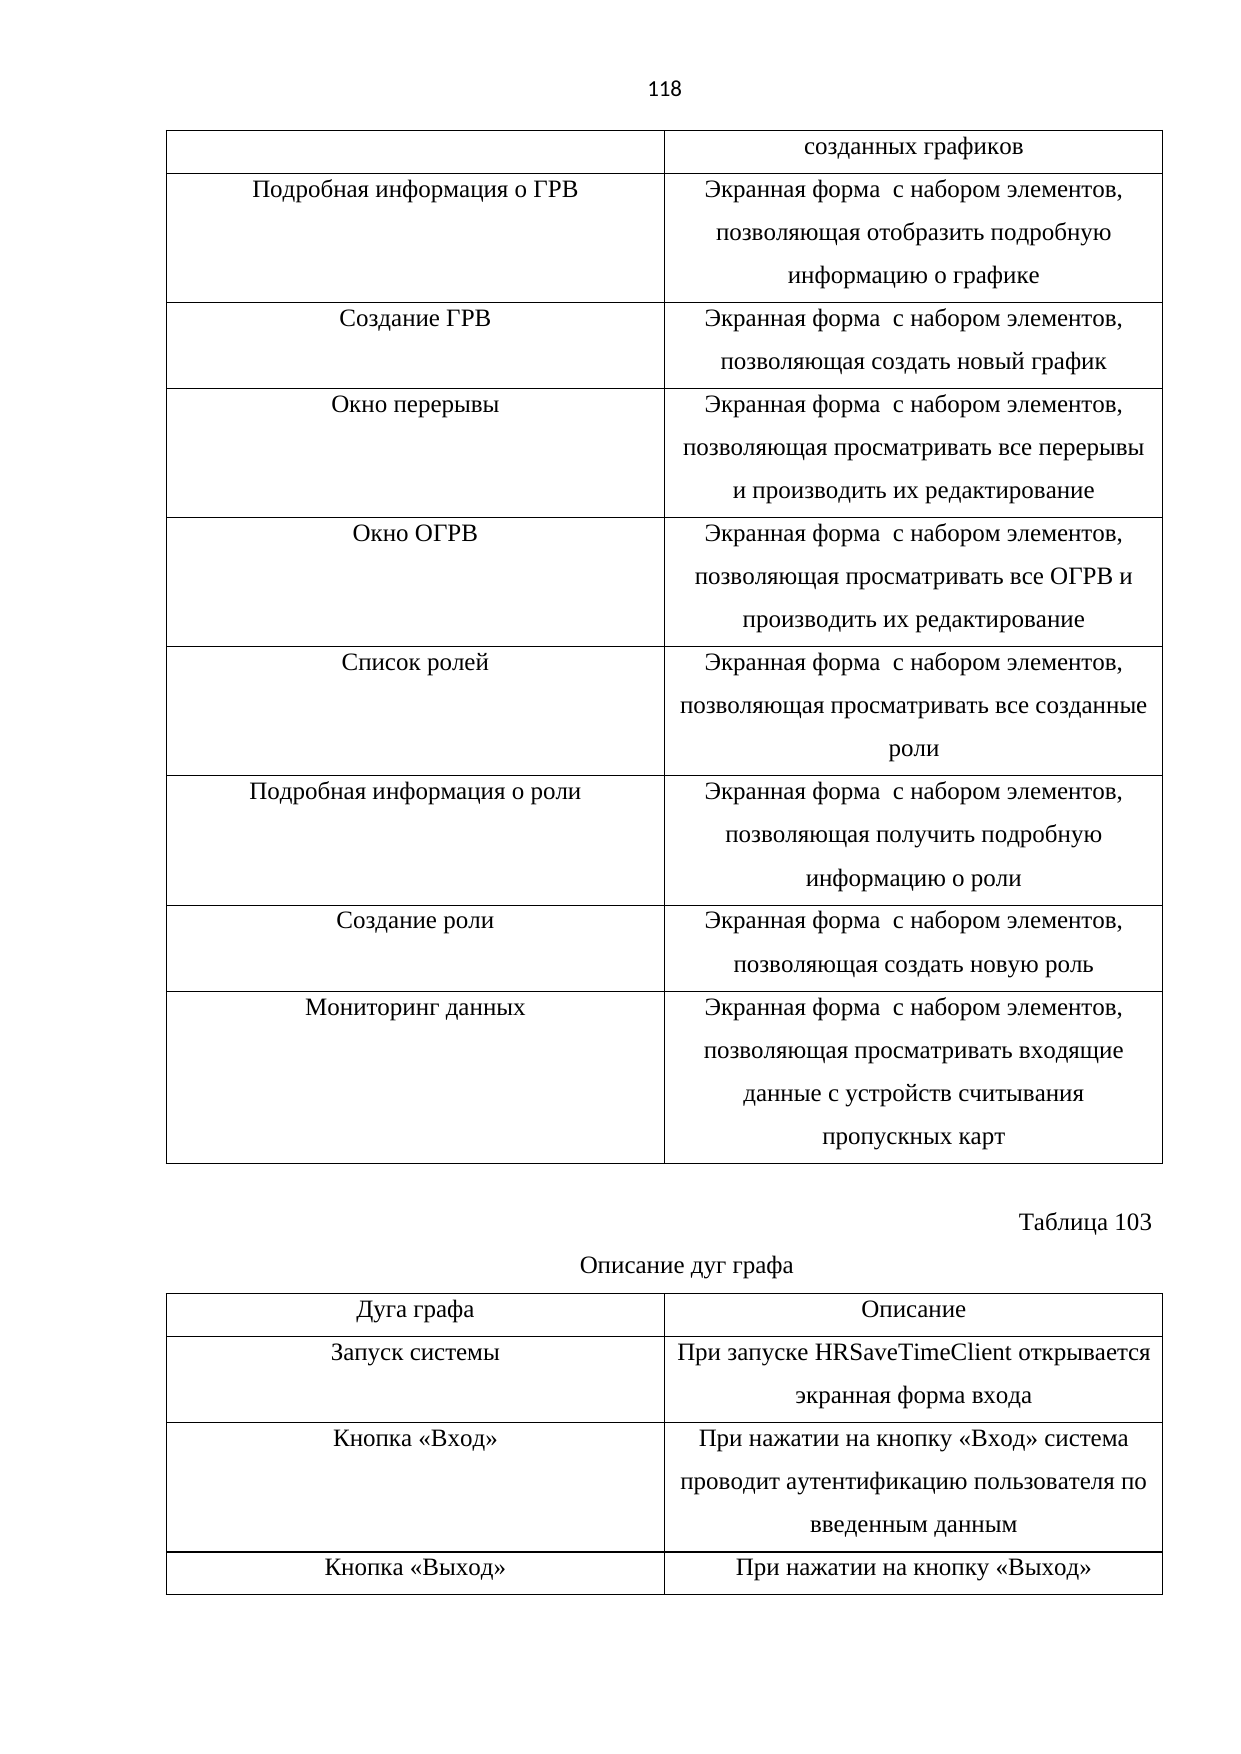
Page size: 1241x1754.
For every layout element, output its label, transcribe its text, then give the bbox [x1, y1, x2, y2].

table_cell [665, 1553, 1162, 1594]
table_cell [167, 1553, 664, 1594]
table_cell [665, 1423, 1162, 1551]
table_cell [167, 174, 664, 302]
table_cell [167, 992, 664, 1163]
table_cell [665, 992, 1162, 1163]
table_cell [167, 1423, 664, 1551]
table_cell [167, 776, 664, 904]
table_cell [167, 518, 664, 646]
text Описание дуг графа [177, 1250, 1152, 1279]
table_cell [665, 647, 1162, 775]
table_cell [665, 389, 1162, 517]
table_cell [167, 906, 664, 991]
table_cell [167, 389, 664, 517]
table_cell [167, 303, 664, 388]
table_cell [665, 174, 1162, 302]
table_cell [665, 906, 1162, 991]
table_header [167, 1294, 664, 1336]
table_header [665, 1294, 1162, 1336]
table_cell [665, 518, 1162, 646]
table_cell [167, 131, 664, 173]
text Таблица 103 [177, 1207, 1152, 1236]
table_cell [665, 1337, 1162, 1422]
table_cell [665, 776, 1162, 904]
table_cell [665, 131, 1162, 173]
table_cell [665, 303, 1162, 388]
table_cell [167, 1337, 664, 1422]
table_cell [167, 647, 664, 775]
